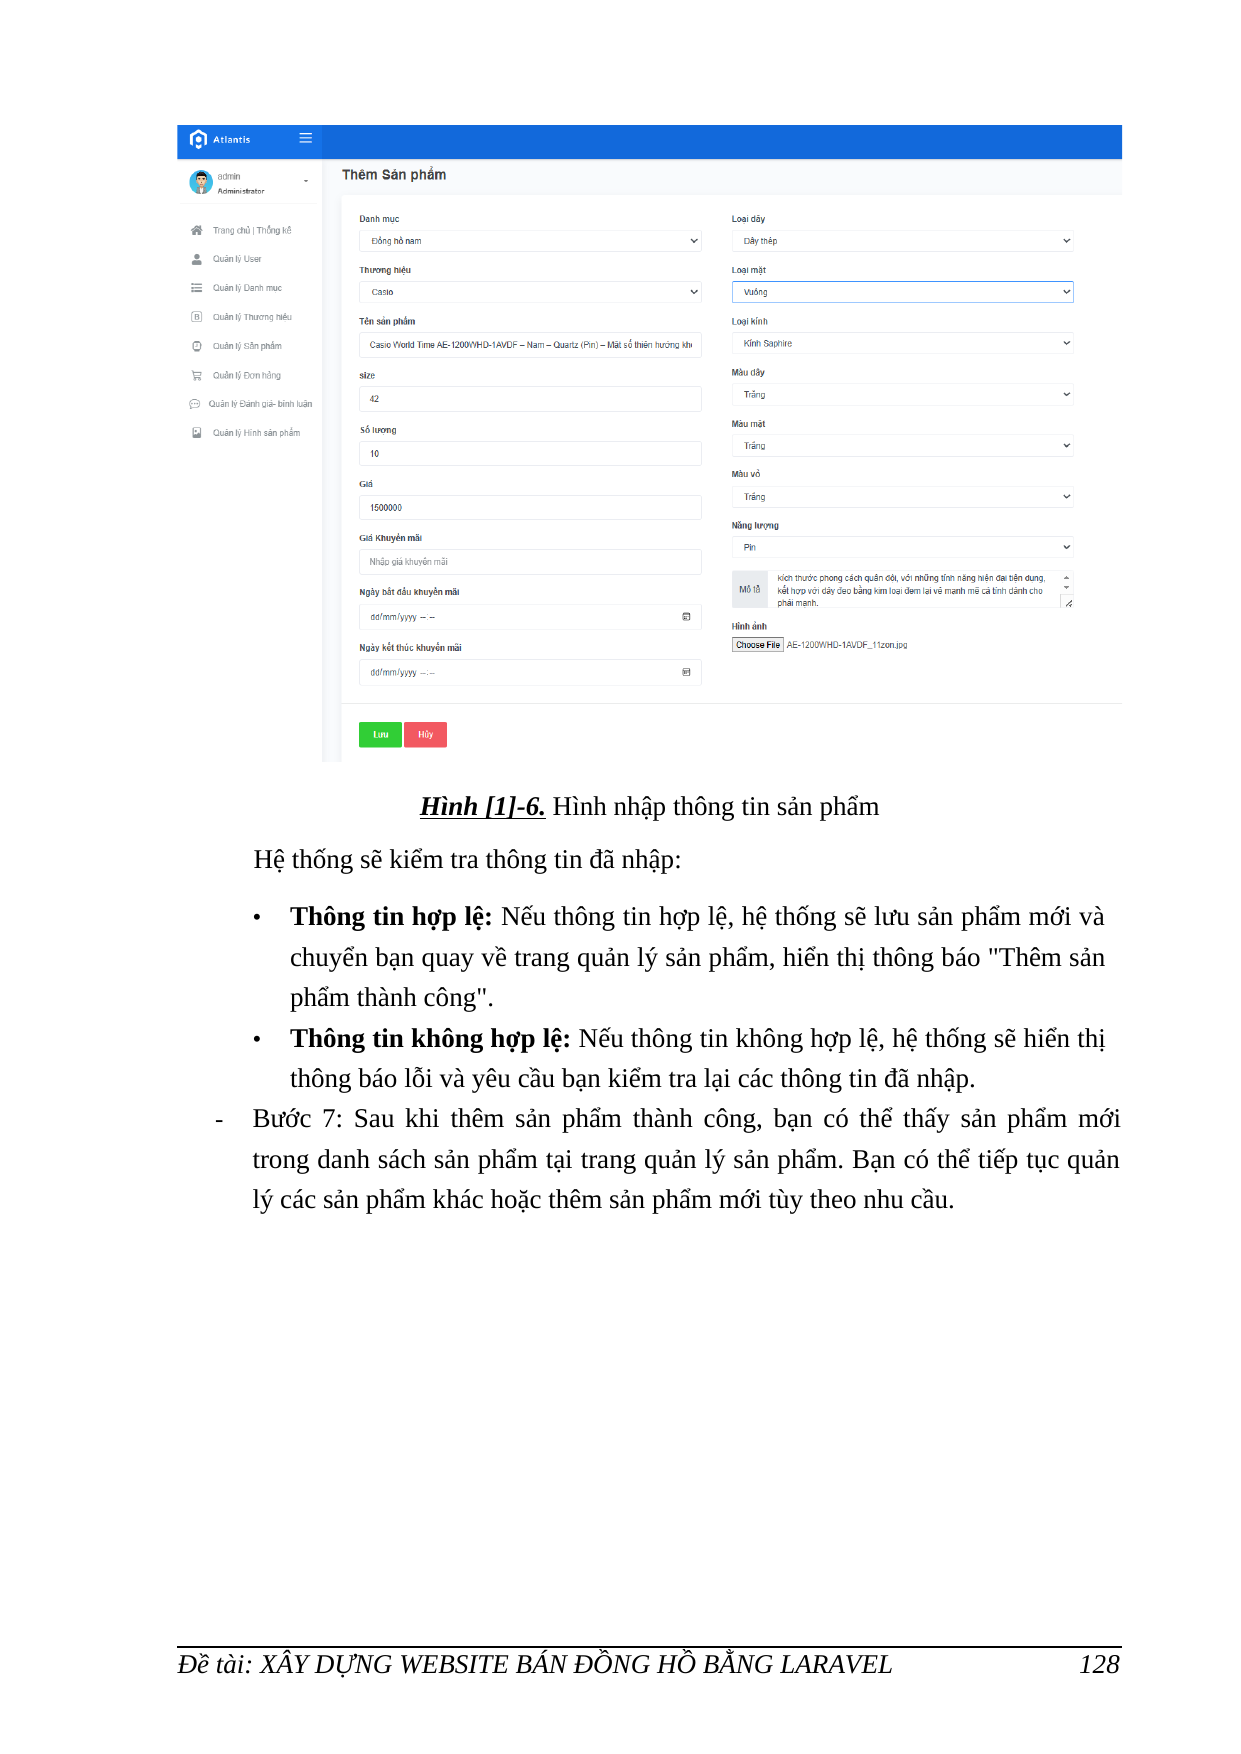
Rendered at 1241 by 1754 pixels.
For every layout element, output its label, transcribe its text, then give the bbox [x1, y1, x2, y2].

picture [177, 125, 1123, 762]
text Hệ thống sẽ kiểm tra thông tin đã nhập: [178, 843, 1107, 874]
list Thông tin không hợp lệ: Nếu thông tin không hợp lệ, hệ thống sẽ hiển thị thông báo lỗi và yêu cầu bạn kiểm tra lại các thông tin đã nhập. [252, 1022, 1107, 1093]
text Hình [1]-6. Hình nhập thông tin sản phẩm [177, 790, 1122, 822]
list Bước 7: Sau khi thêm sản phẩm thành công, bạn có thể thấy sản phẩm mới trong danh sách sản phẩm tại trang quản lý sản phẩm. Bạn có thể tiếp tục quản lý các sản phẩm khác hoặc thêm sản phẩm mới tùy theo nhu cầu. [215, 1102, 1122, 1214]
list Thông tin hợp lệ: Nếu thông tin hợp lệ, hệ thống sẽ lưu sản phẩm mới và chuyển bạn quay về trang quản lý sản phẩm, hiển thị thông báo "Thêm sản phẩm thành công". [252, 900, 1107, 1012]
